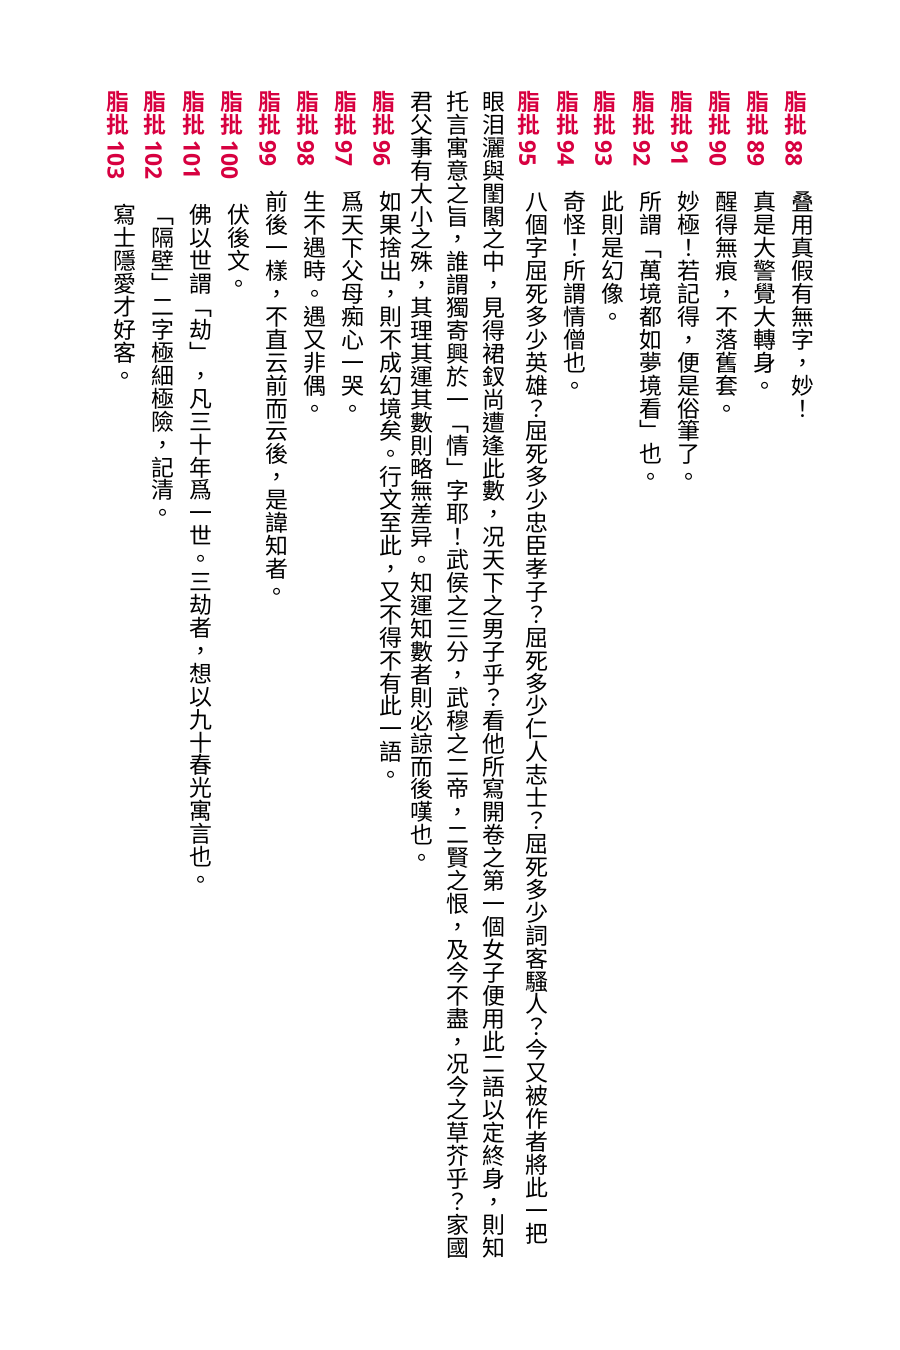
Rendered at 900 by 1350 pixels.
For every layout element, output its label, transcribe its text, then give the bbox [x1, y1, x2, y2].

text 脂批103 寫士隱愛才好客。 [101, 90, 132, 1260]
text 脂批92 所謂「萬境都如夢境看」也。 [627, 90, 658, 1260]
text 脂批91 妙極！若記得，便是俗筆了。 [665, 90, 696, 1260]
text 脂批96 如果捨出，則不成幻境矣。行文至此，又不得不有此一語。 [367, 90, 398, 1260]
text 脂批98 生不遇時。遇又非偶。 [291, 90, 322, 1260]
text 脂批99 前後一樣，不直云前而云後，是諱知者。 [253, 90, 284, 1260]
text 脂批93 此則是幻像。 [589, 90, 620, 1260]
text 脂批95 八個字屈死多少英雄？屈死多少忠臣孝子？屈死多少仁人志士？屈死多少詞客騷人？今又被作者將此一把眼泪灑與閨閣之中，見得裙釵尚遭逢此數，况天下之男子乎？看他所寫開卷之第一個女子便用此二語以定終身，則知托言寓意之旨，誰謂獨寄興於一「情」字耶！武侯之三分，武穆之二帝，二賢之恨，及今不盡，况今之草芥乎？家國君父事有大小之殊，其理其運其數則略無差异。知運知數者則必諒而後嘆也。 [405, 90, 544, 1260]
text 脂批94 奇怪！所謂情僧也。 [551, 90, 582, 1260]
text 脂批89 真是大警覺大轉身。 [741, 90, 772, 1260]
text 脂批100 伏後文。 [215, 90, 246, 1260]
text 脂批88 叠用真假有無字，妙！ [779, 90, 810, 1260]
text 脂批102 「隔壁」二字極細極險，記清。 [139, 90, 170, 1260]
text 脂批90 醒得無痕，不落舊套。 [703, 90, 734, 1260]
text 脂批101 佛以世謂「劫」，凡三十年爲一世。三劫者，想以九十春光寓言也。 [177, 90, 208, 1260]
text 脂批97 爲天下父母痴心一哭。 [329, 90, 360, 1260]
